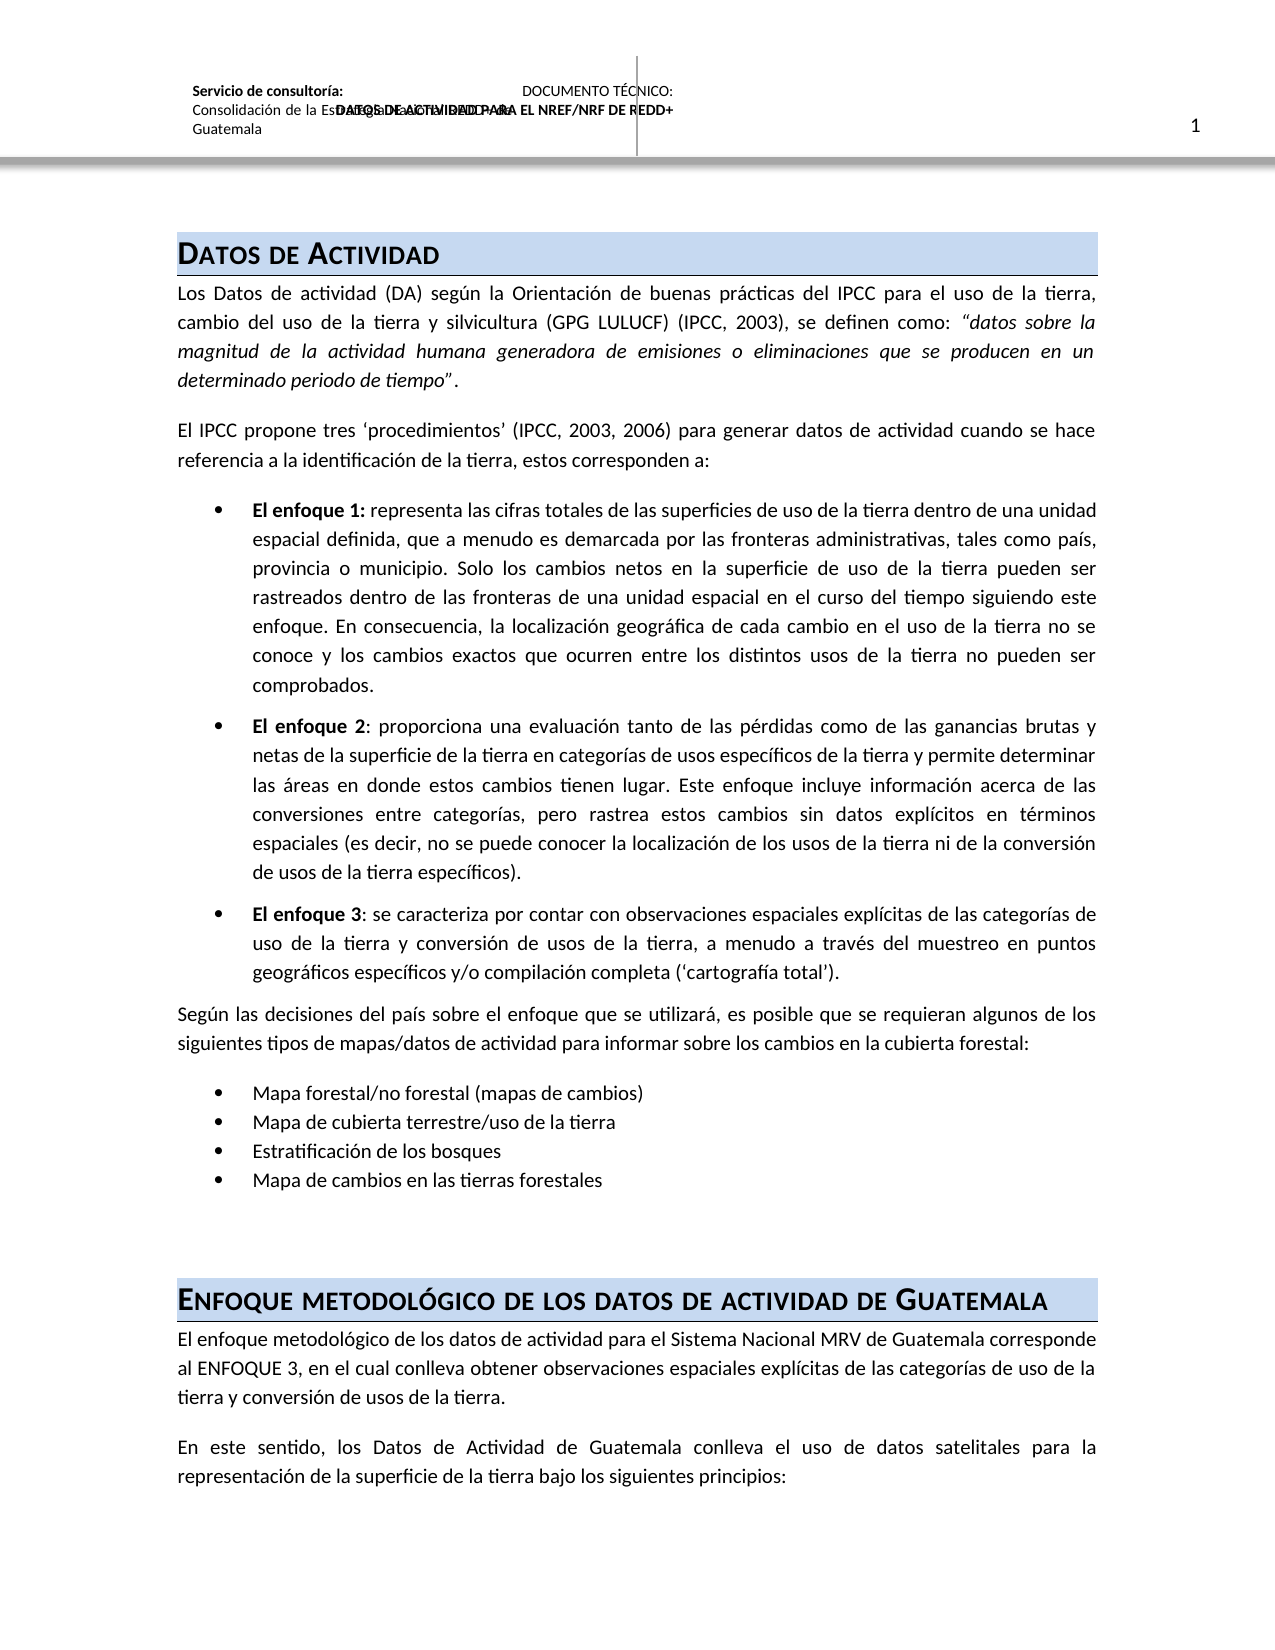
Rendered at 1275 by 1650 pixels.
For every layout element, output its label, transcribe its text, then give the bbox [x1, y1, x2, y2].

text En este sentido, los Datos de Actividad de Guatemala conlleva el uso de datos satelitales para la representación de la superficie de la tierra bajo los siguientes principios: [177, 1434, 1098, 1489]
list Mapa de cambios en las tierras forestales [215, 1168, 1098, 1193]
list El enfoque 2: proporciona una evaluación tanto de las pérdidas como de las ganancias brutas y netas de la superficie de la tierra en categorías de usos específicos de la tierra y permite determinar las áreas en donde estos cambios tienen lugar. Este enfoque incluye información acerca de las conversiones entre categorías, pero rastrea estos cambios sin datos explícitos en términos espaciales (es decir, no se puede conocer la localización de los usos de la tierra ni de la conversión de usos de la tierra específicos). [215, 713, 1098, 885]
list El enfoque 3: se caracteriza por contar con observaciones espaciales explícitas de las categorías de uso de la tierra y conversión de usos de la tierra, a menudo a través del muestreo en puntos geográficos específicos y/o compilación completa (‘cartografía total’). [215, 901, 1098, 985]
subtitle Datos de Actividad [177, 232, 1098, 275]
text Según las decisiones del país sobre el enfoque que se utilizará, es posible que se requieran algunos de los siguientes tipos de mapas/datos de actividad para informar sobre los cambios en la cubierta forestal: [177, 1001, 1098, 1056]
text El enfoque metodológico de los datos de actividad para el Sistema Nacional MRV de Guatemala corresponde al ENFOQUE 3, en el cual conlleva obtener observaciones espaciales explícitas de las categorías de uso de la tierra y conversión de usos de la tierra. [177, 1326, 1098, 1410]
list El enfoque 1: representa las cifras totales de las superficies de uso de la tierra dentro de una unidad espacial definida, que a menudo es demarcada por las fronteras administrativas, tales como país, provincia o municipio. Solo los cambios netos en la superficie de uso de la tierra pueden ser rastreados dentro de las fronteras de una unidad espacial en el curso del tiempo siguiendo este enfoque. En consecuencia, la localización geográfica de cada cambio en el uso de la tierra no se conoce y los cambios exactos que ocurren entre los distintos usos de la tierra no pueden ser comprobados. [215, 497, 1098, 697]
text El IPCC propone tres ‘procedimientos’ (IPCC, 2003, 2006) para generar datos de actividad cuando se hace referencia a la identificación de la tierra, estos corresponden a: [177, 418, 1098, 472]
list Mapa de cubierta terrestre/uso de la tierra [215, 1109, 1098, 1135]
text Los Datos de actividad (DA) según la Orientación de buenas prácticas del IPCC para el uso de la tierra, cambio del uso de la tierra y silvicultura (GPG LULUCF) (IPCC, 2003), se definen como: “datos sobre la magnitud de la actividad humana generadora de emisiones o eliminaciones que se producen en un determinado periodo de tiempo”. [177, 280, 1098, 393]
list Mapa forestal/no forestal (mapas de cambios) [215, 1080, 1098, 1106]
subtitle Enfoque metodológico de los datos de actividad de Guatemala [177, 1278, 1098, 1321]
list Estratificación de los bosques [215, 1138, 1098, 1164]
